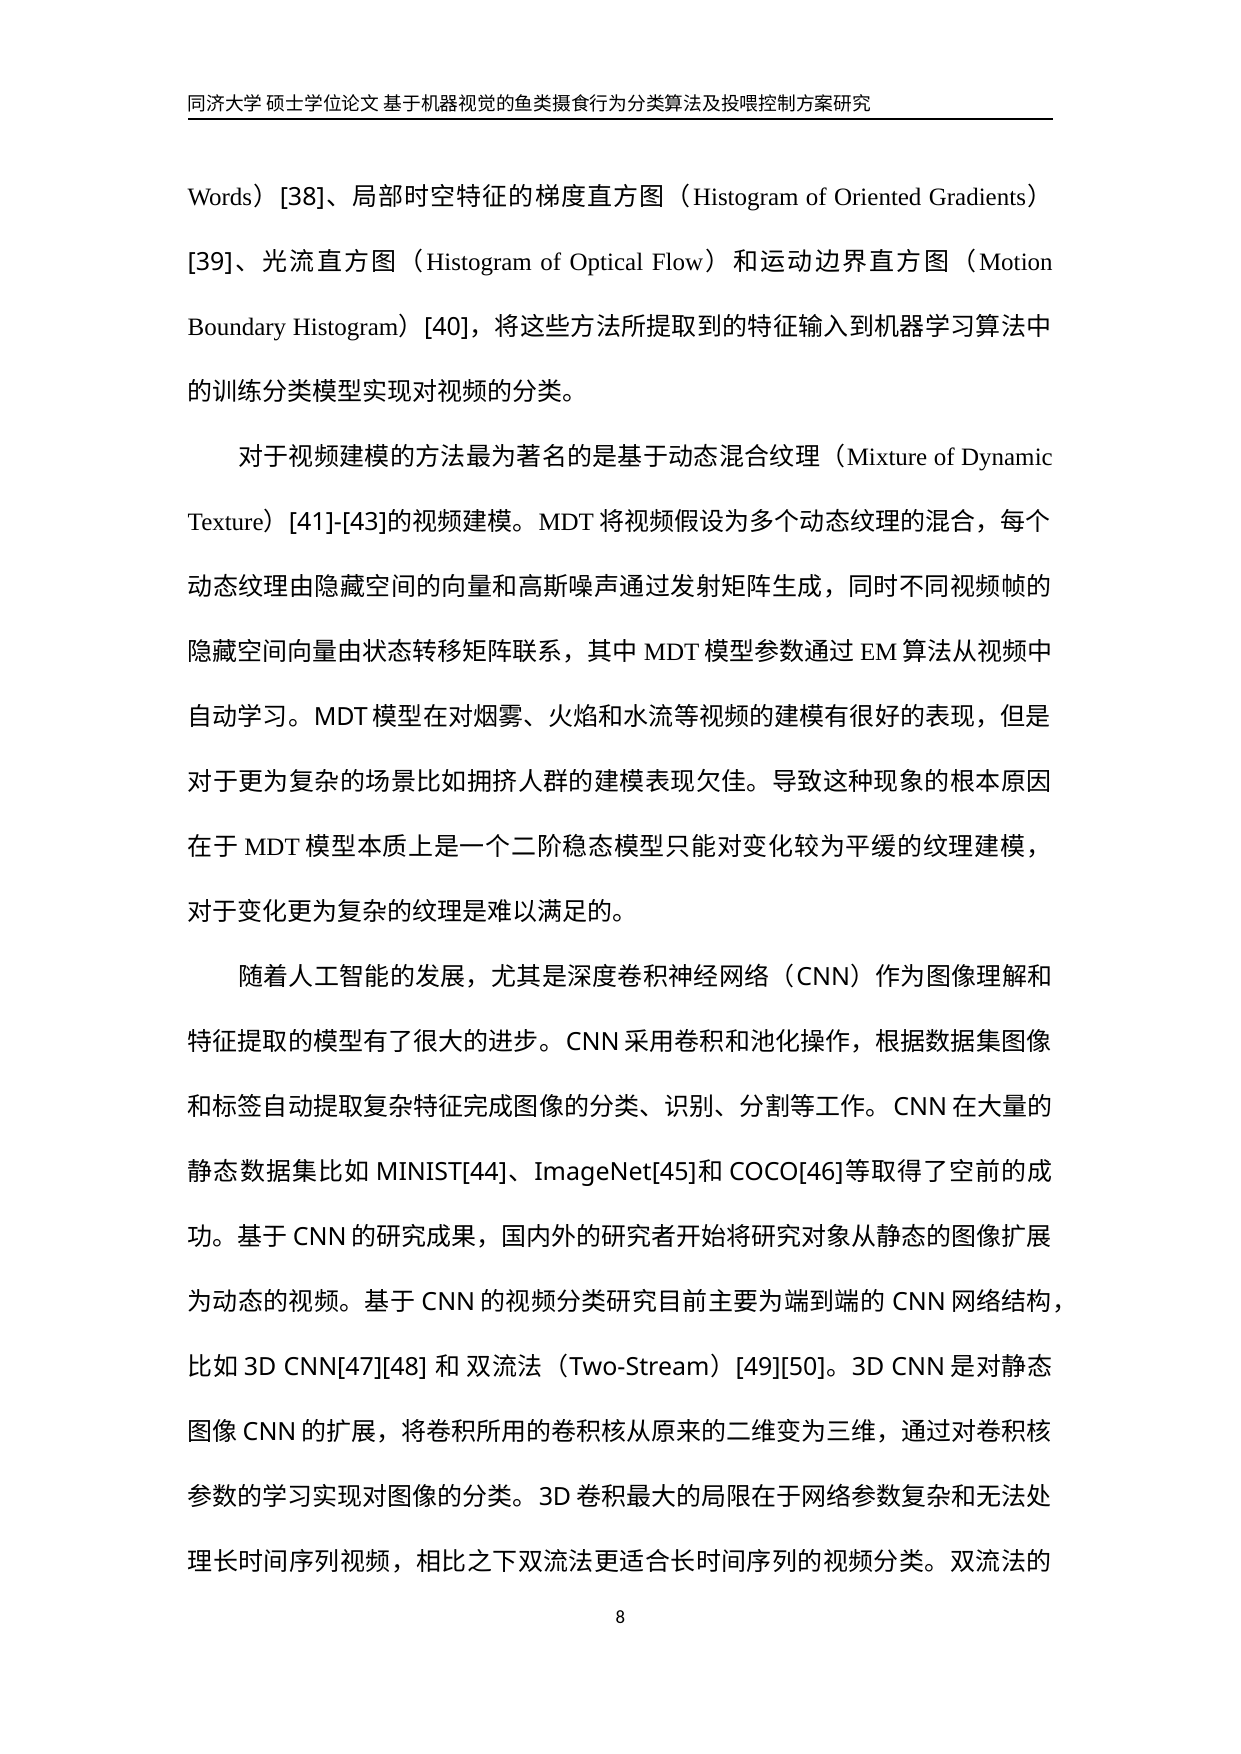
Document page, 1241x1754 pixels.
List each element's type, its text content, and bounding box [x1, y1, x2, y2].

text 对于视频建模的方法最为著名的是基于动态混合纹理（Mixture of Dynamic Texture）[41]-[43]的视频建模。MDT将视频假设为多个动态纹理的混合，每个动态纹理由隐藏空间的向量和高斯噪声通过发射矩阵生成，同时不同视频帧的隐藏空间向量由状态转移矩阵联系，其中MDT模型参数通过EM算法从视频中自动学习。MDT模型在对烟雾、火焰和水流等视频的建模有很好的表现，但是对于更为复杂的场景比如拥挤人群的建模表现欠佳。导致这种现象的根本原因在于MDT模型本质上是一个二阶稳态模型只能对变化较为平缓的纹理建模，对于变化更为复杂的纹理是难以满足的。 [187, 422, 1053, 942]
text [187, 162, 1053, 422]
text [187, 942, 1053, 1592]
